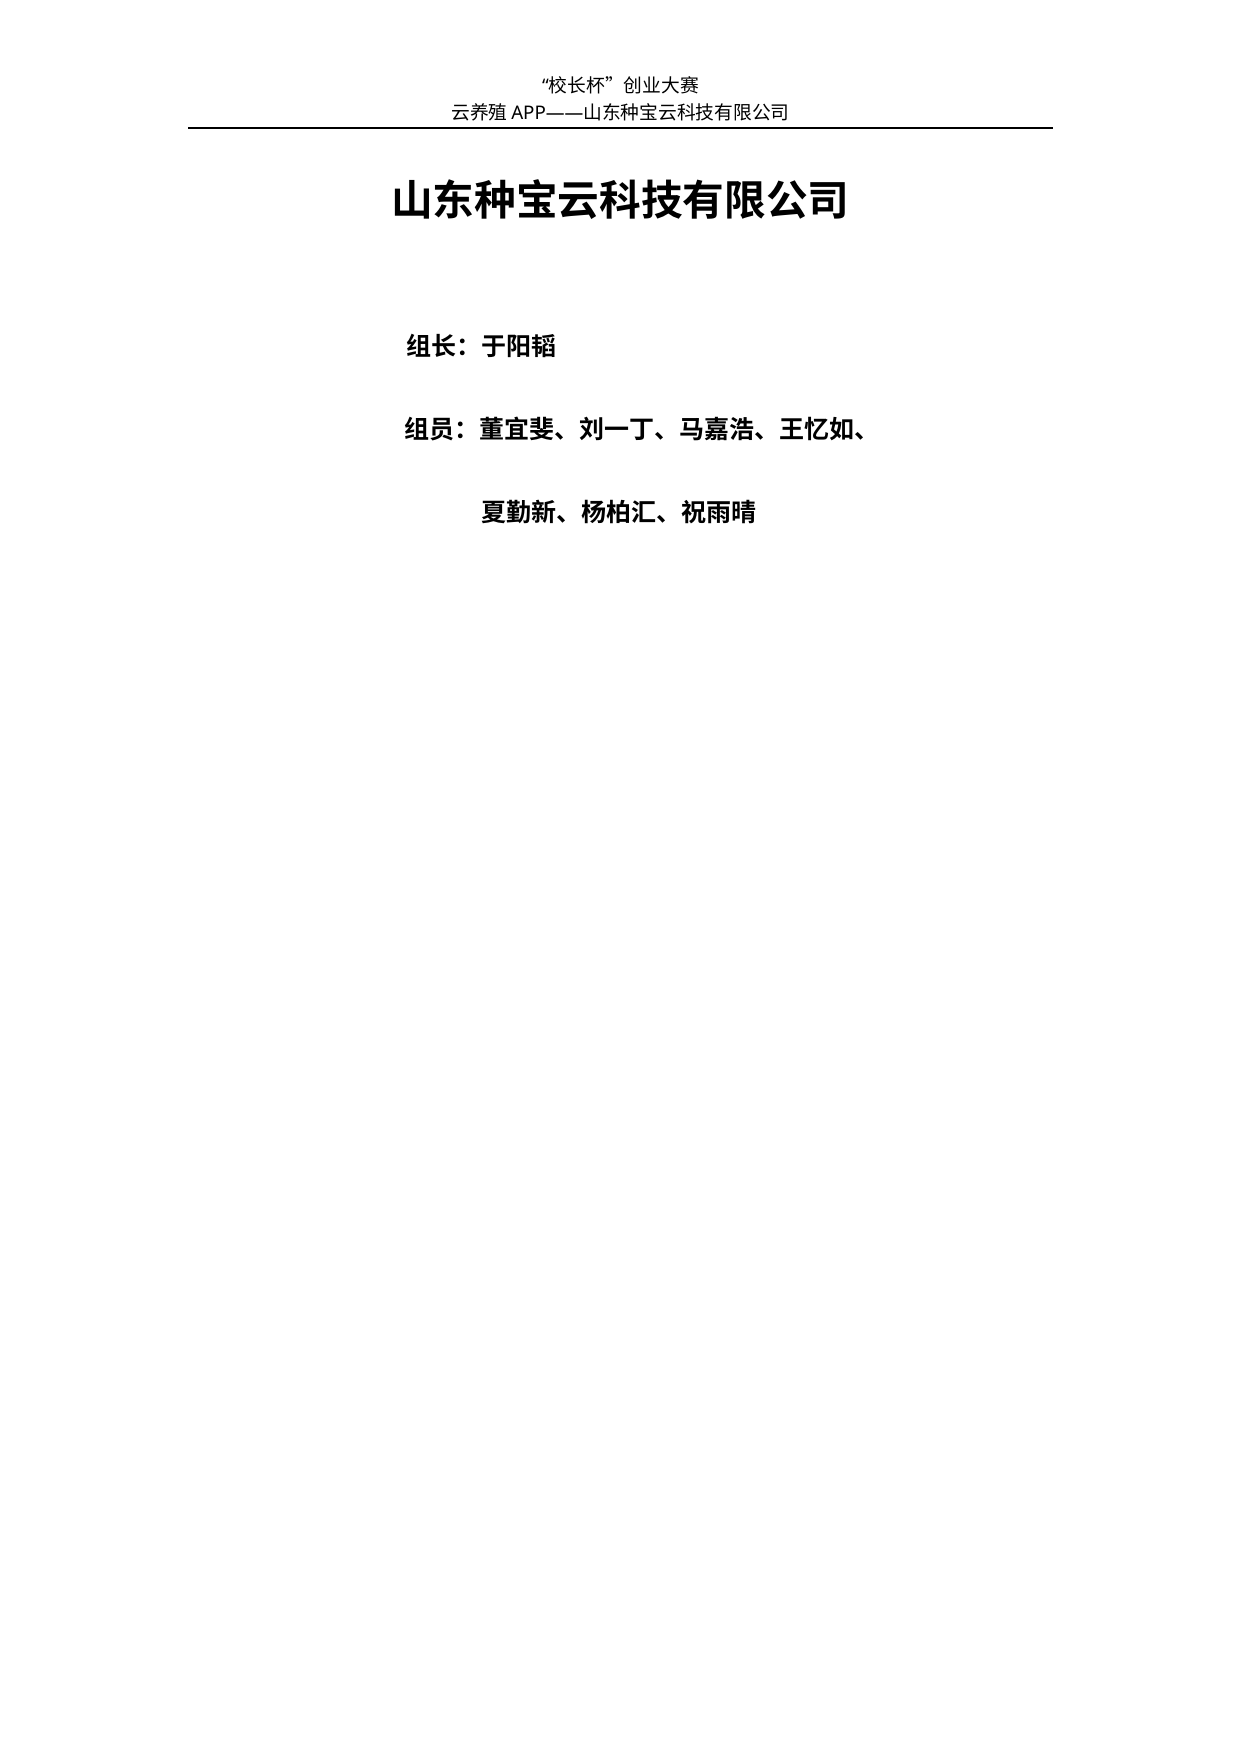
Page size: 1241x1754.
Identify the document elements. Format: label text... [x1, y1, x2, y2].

text 组员：董宜斐、刘一丁、马嘉浩、王忆如、 [187, 395, 1053, 460]
text 夏勤新、杨柏汇、祝雨晴 [406, 478, 1053, 543]
text 组长：于阳韬 [362, 312, 1053, 377]
text 山东种宝云科技有限公司 [187, 165, 1053, 230]
